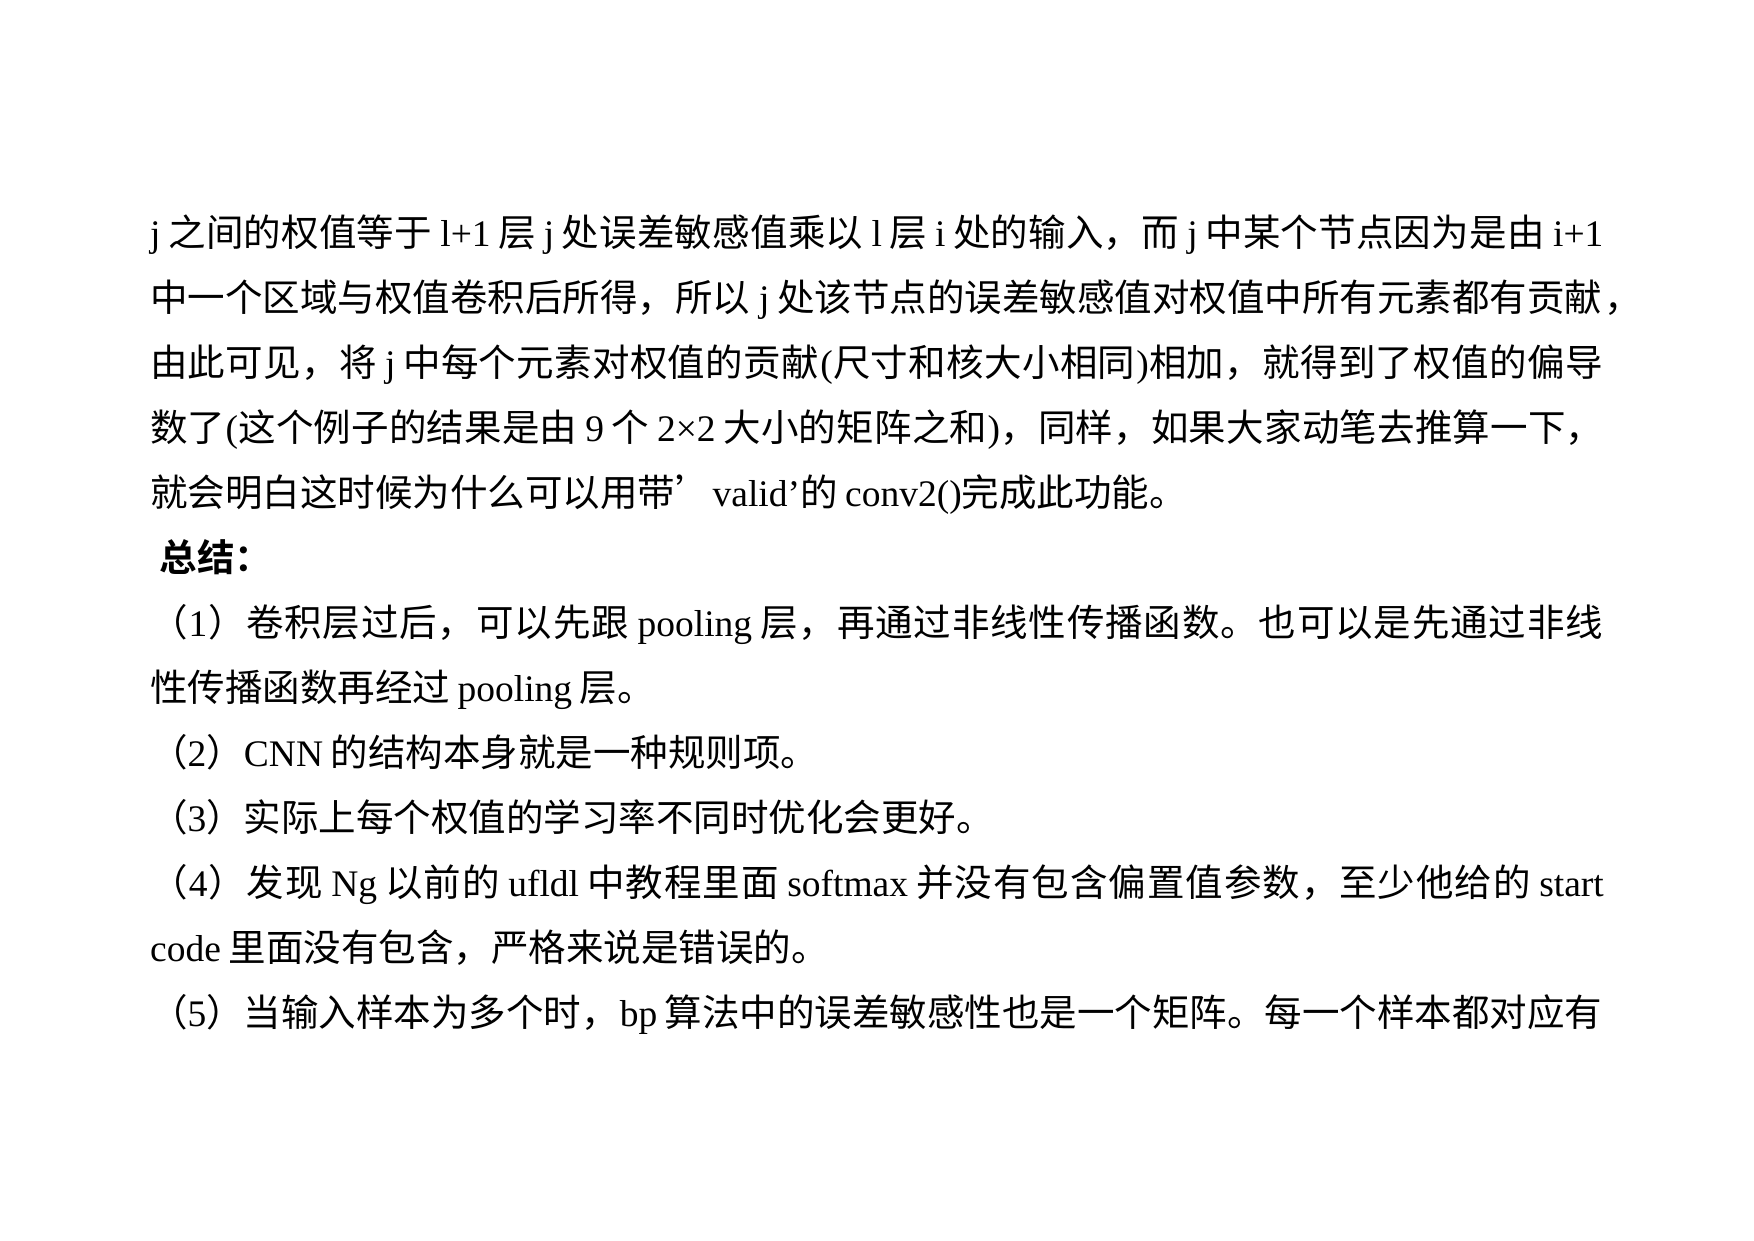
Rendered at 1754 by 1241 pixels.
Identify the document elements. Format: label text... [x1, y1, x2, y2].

text （1）卷积层过后，可以先跟pooling层，再通过非线性传播函数。也可以是先通过非线性传播函数再经过pooling层。 [150, 588, 1604, 718]
text （2）CNN的结构本身就是一种规则项。 [150, 718, 1604, 783]
text 总结： [150, 523, 1604, 588]
text （4）发现Ng以前的ufldl中教程里面softmax并没有包含偏置值参数，至少他给的start code里面没有包含，严格来说是错误的。 [150, 848, 1604, 978]
text （3）实际上每个权值的学习率不同时优化会更好。 [150, 783, 1604, 848]
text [150, 978, 1604, 1043]
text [150, 198, 1604, 523]
